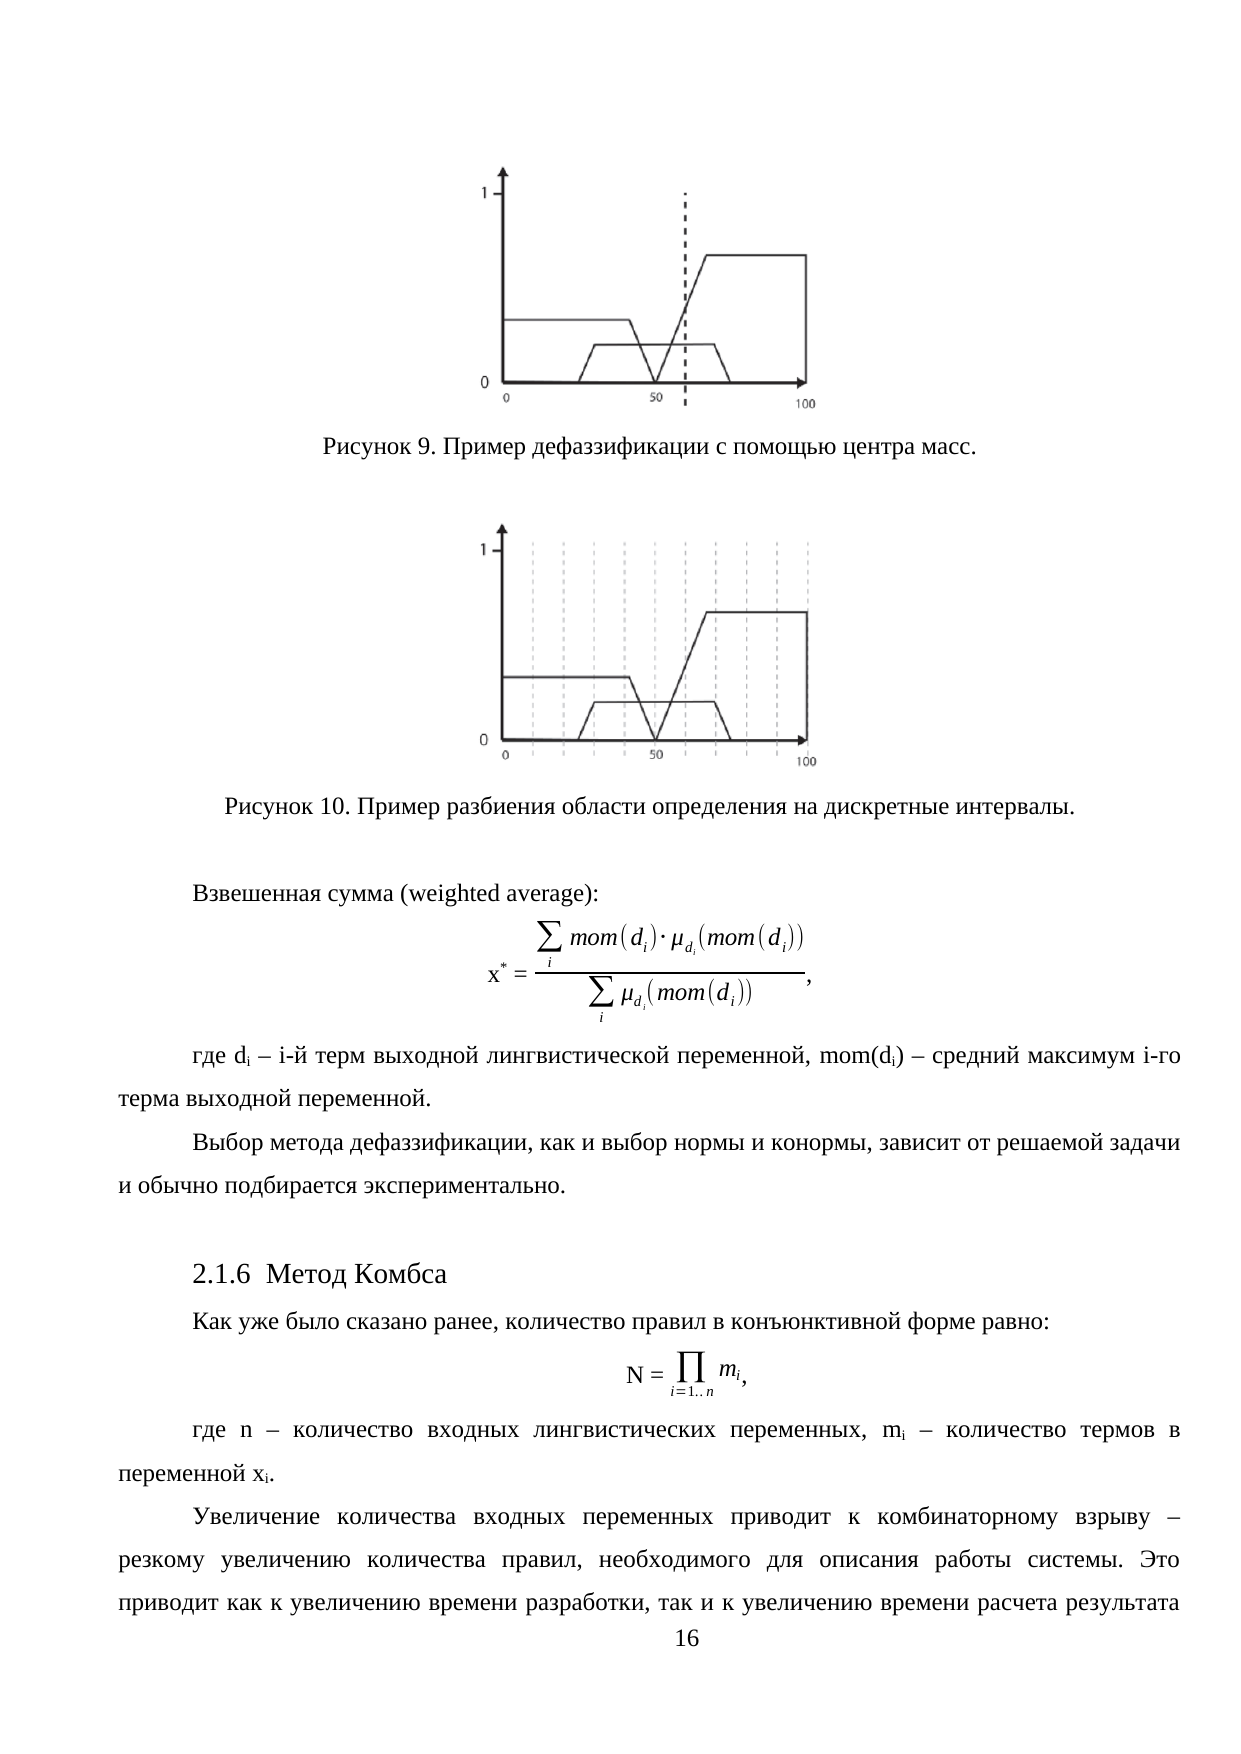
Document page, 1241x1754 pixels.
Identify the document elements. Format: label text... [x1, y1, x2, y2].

text N = , [118, 1349, 1181, 1400]
text где di – i-й терм выходной лингвистической переменной, mom(di) – средний максимум i-го терма выходной переменной. [118, 1040, 1181, 1112]
text Выбор метода дефаззификации, как и выбор нормы и конормы, зависит от решаемой задачи и обычно подбирается экспериментально. [118, 1127, 1181, 1198]
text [118, 1501, 1181, 1616]
picture [472, 517, 827, 777]
text Взвешенная сумма (weighted average): [118, 878, 1181, 906]
text Рисунок . Пример дефаззификации с помощью центра масс. [118, 431, 1181, 459]
text Как уже было сказано ранее, количество правил в конъюнктивной форме равно: [118, 1306, 1181, 1335]
picture [473, 161, 826, 417]
text Рисунок . Пример разбиения области определения на дискретные интервалы. [118, 791, 1181, 820]
text где n – количество входных лингвистических переменных, mi – количество термов в переменной xi. [118, 1414, 1181, 1486]
subtitle Метод Комбса [118, 1256, 1181, 1289]
text x* = , [118, 921, 1181, 1026]
